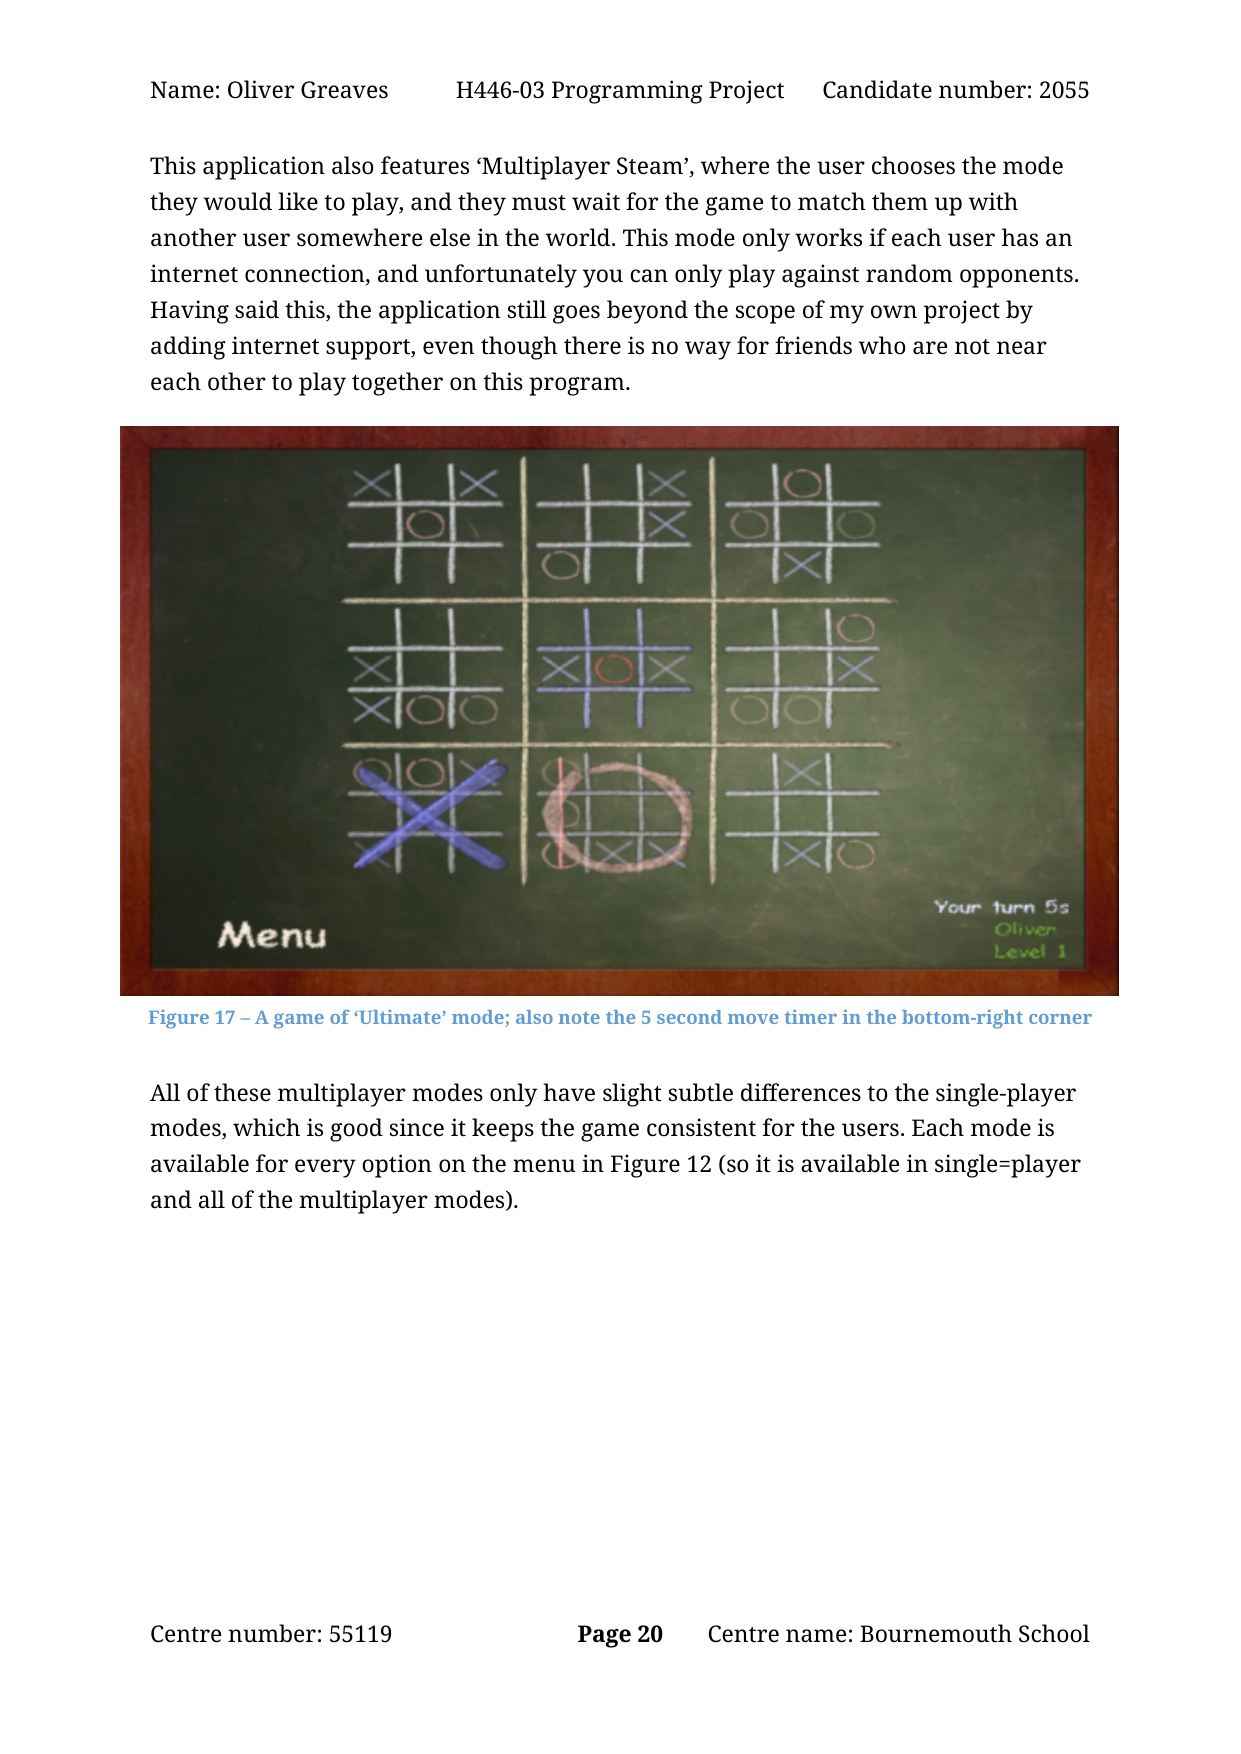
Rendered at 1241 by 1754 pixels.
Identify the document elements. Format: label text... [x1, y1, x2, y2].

text This application also features ‘Multiplayer Steam’, where the user chooses the mode they would like to play, and they must wait for the game to match them up with another user somewhere else in the world. This mode only works if each user has an internet connection, and unfortunately you can only play against random opponents. Having said this, the application still goes beyond the scope of my own project by adding internet support, even though there is no way for friends who are not near each other to play together on this program. [150, 150, 1090, 397]
picture [120, 426, 1119, 996]
text All of these multiplayer modes only have slight subtle differences to the single-player modes, which is good since it keeps the game consistent for the users. Each mode is available for every option on the menu in Figure 12 (so it is available in single=player and all of the multiplayer modes). [150, 1076, 1090, 1216]
